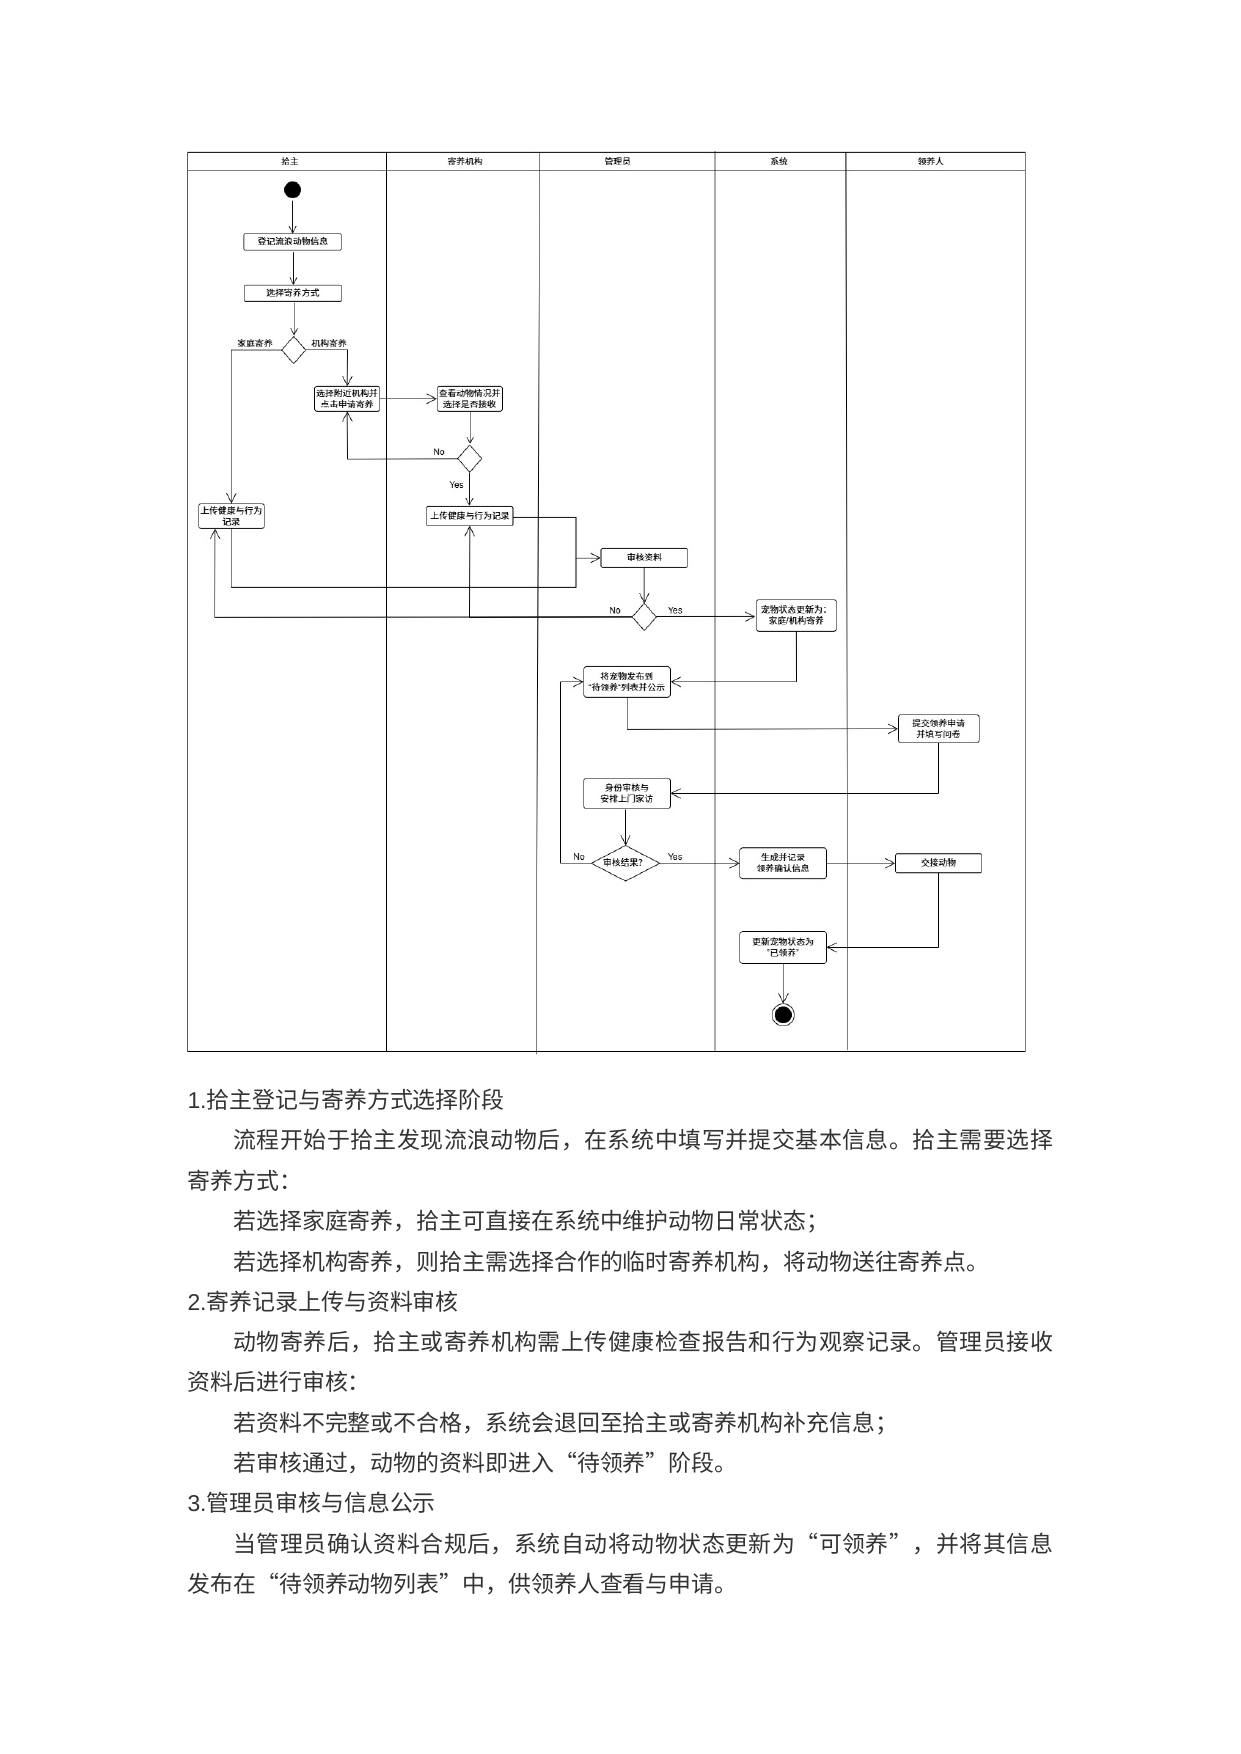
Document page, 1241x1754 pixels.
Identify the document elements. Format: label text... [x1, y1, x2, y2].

picture [187, 151, 1026, 1056]
text 若选择机构寄养，则拾主需选择合作的临时寄养机构，将动物送往寄养点。 [187, 1240, 1053, 1280]
text 若资料不完整或不合格，系统会退回至拾主或寄养机构补充信息； [187, 1401, 1053, 1441]
text 动物寄养后，拾主或寄养机构需上传健康检查报告和行为观察记录。管理员接收资料后进行审核： [187, 1320, 1053, 1401]
text 若审核通过，动物的资料即进入“待领养”阶段。 [187, 1441, 1053, 1482]
text 若选择家庭寄养，拾主可直接在系统中维护动物日常状态； [187, 1199, 1053, 1240]
text 2.寄养记录上传与资料审核 [187, 1280, 1053, 1320]
text 流程开始于拾主发现流浪动物后，在系统中填写并提交基本信息。拾主需要选择寄养方式： [187, 1119, 1053, 1199]
text 当管理员确认资料合规后，系统自动将动物状态更新为“可领养”，并将其信息发布在“待领养动物列表”中，供领养人查看与申请。 [187, 1522, 1053, 1603]
text 1.拾主登记与寄养方式选择阶段 [187, 1078, 1053, 1119]
text 3.管理员审核与信息公示 [187, 1482, 1053, 1522]
